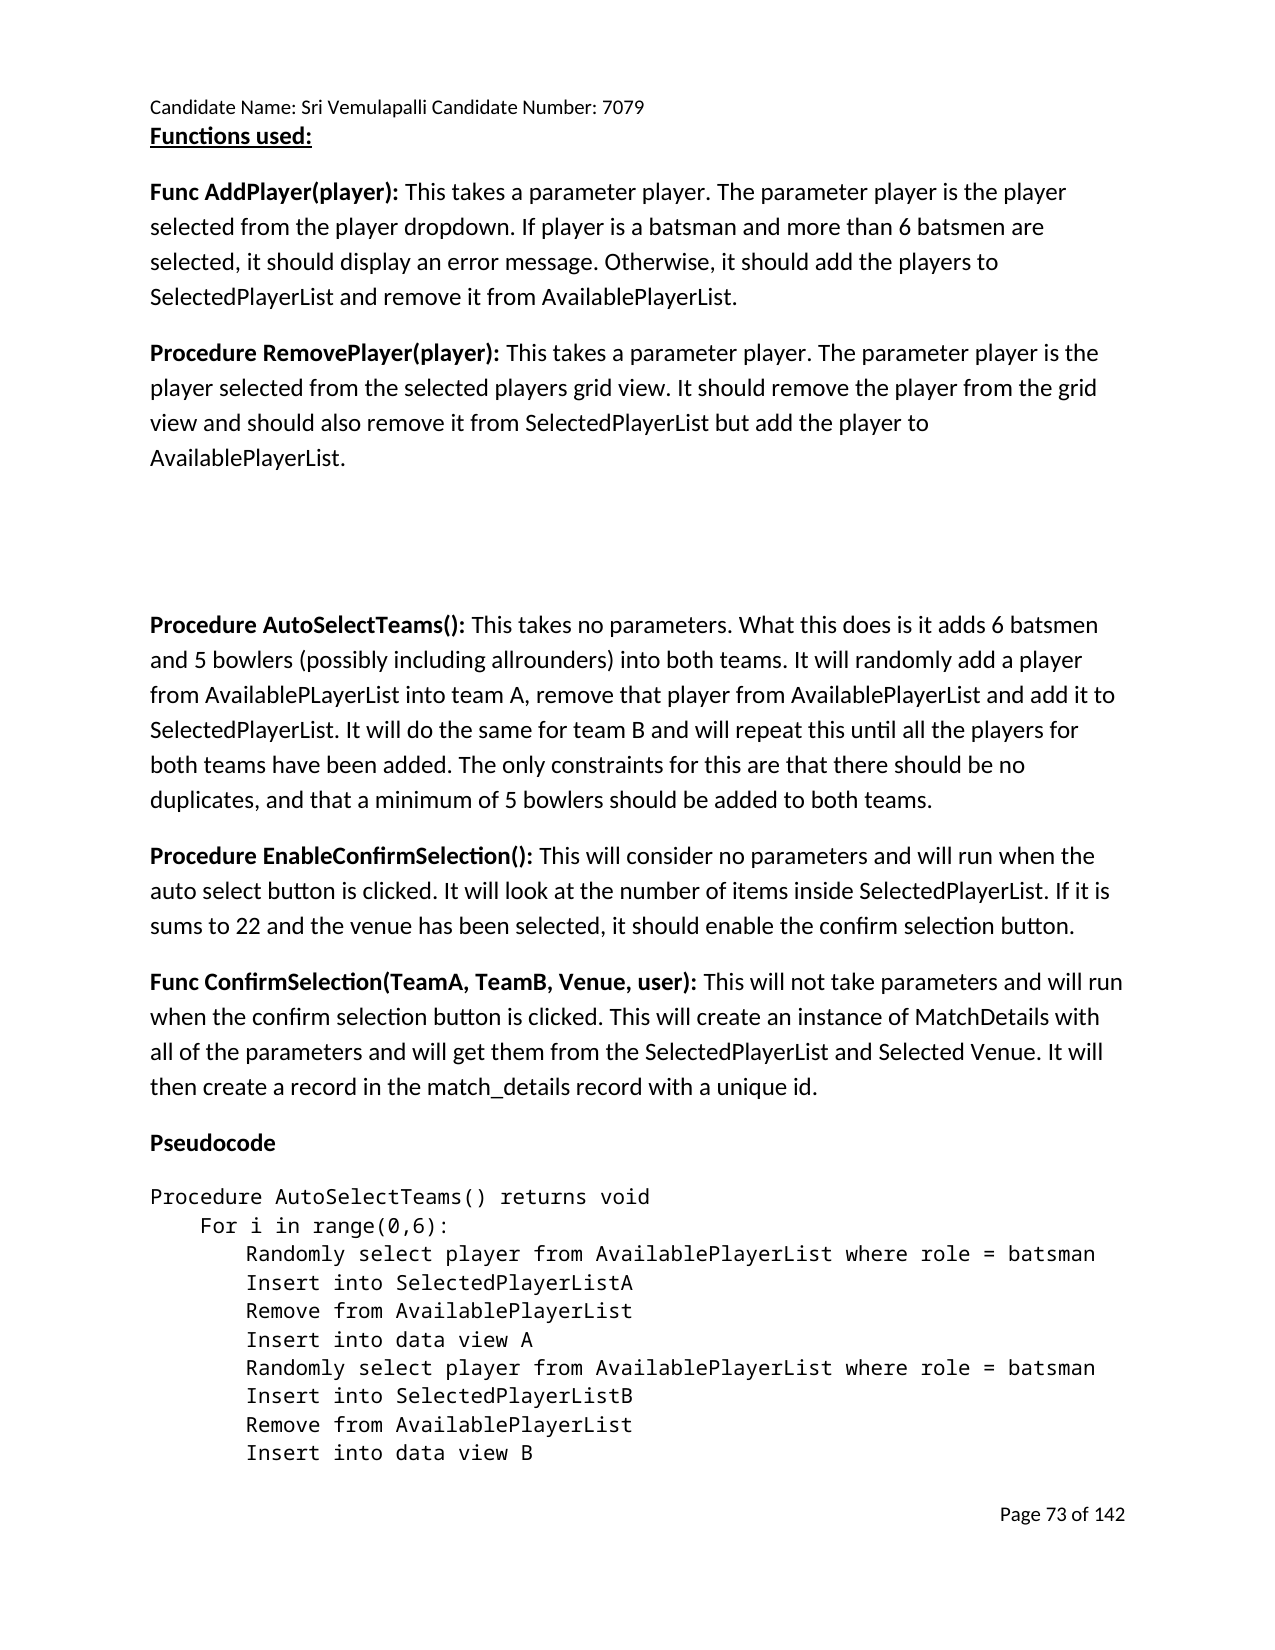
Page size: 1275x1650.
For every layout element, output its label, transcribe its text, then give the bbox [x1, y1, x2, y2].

text Remove from AvailablePlayerList [150, 1410, 1125, 1438]
text Procedure EnableConfirmSelection(): This will consider no parameters and will run when the auto select button is clicked. It will look at the number of items inside SelectedPlayerList. If it is sums to 22 and the venue has been selected, it should enable the confirm selection button. [150, 840, 1125, 941]
text Func ConfirmSelection(TeamA, TeamB, Venue, user): This will not take parameters and will run when the confirm selection button is clicked. This will create an instance of MatchDetails with all of the parameters and will get them from the SelectedPlayerList and Selected Venue. It will then create a record in the match_details record with a unique id. [150, 966, 1125, 1101]
text For i in range(0,6): [150, 1211, 1125, 1239]
text Functions used: [150, 120, 1125, 151]
text Randomly select player from AvailablePlayerList where role = batsman [150, 1239, 1125, 1268]
text Procedure RemovePlayer(player): This takes a parameter player. The parameter player is the player selected from the selected players grid view. It should remove the player from the grid view and should also remove it from SelectedPlayerList but add the player to AvailablePlayerList. [150, 337, 1125, 472]
text Procedure AutoSelectTeams() returns void [150, 1182, 1125, 1211]
text Remove from AvailablePlayerList [150, 1296, 1125, 1325]
text Procedure AutoSelectTeams(): This takes no parameters. What this does is it adds 6 batsmen and 5 bowlers (possibly including allrounders) into both teams. It will randomly add a player from AvailablePLayerList into team A, remove that player from AvailablePlayerList and add it to SelectedPlayerList. It will do the same for team B and will repeat this until all the players for both teams have been added. The only constraints for this are that there should be no duplicates, and that a minimum of 5 bowlers should be added to both teams. [150, 609, 1125, 815]
text Insert into data view A [150, 1325, 1125, 1353]
text Insert into SelectedPlayerListA [150, 1268, 1125, 1296]
text Pseudocode [150, 1127, 1125, 1157]
text Insert into data view B [150, 1438, 1125, 1467]
text Randomly select player from AvailablePlayerList where role = batsman [150, 1353, 1125, 1382]
text Func AddPlayer(player): This takes a parameter player. The parameter player is the player selected from the player dropdown. If player is a batsman and more than 6 batsmen are selected, it should display an error message. Otherwise, it should add the players to SelectedPlayerList and remove it from AvailablePlayerList. [150, 176, 1125, 311]
text Insert into SelectedPlayerListB [150, 1382, 1125, 1410]
